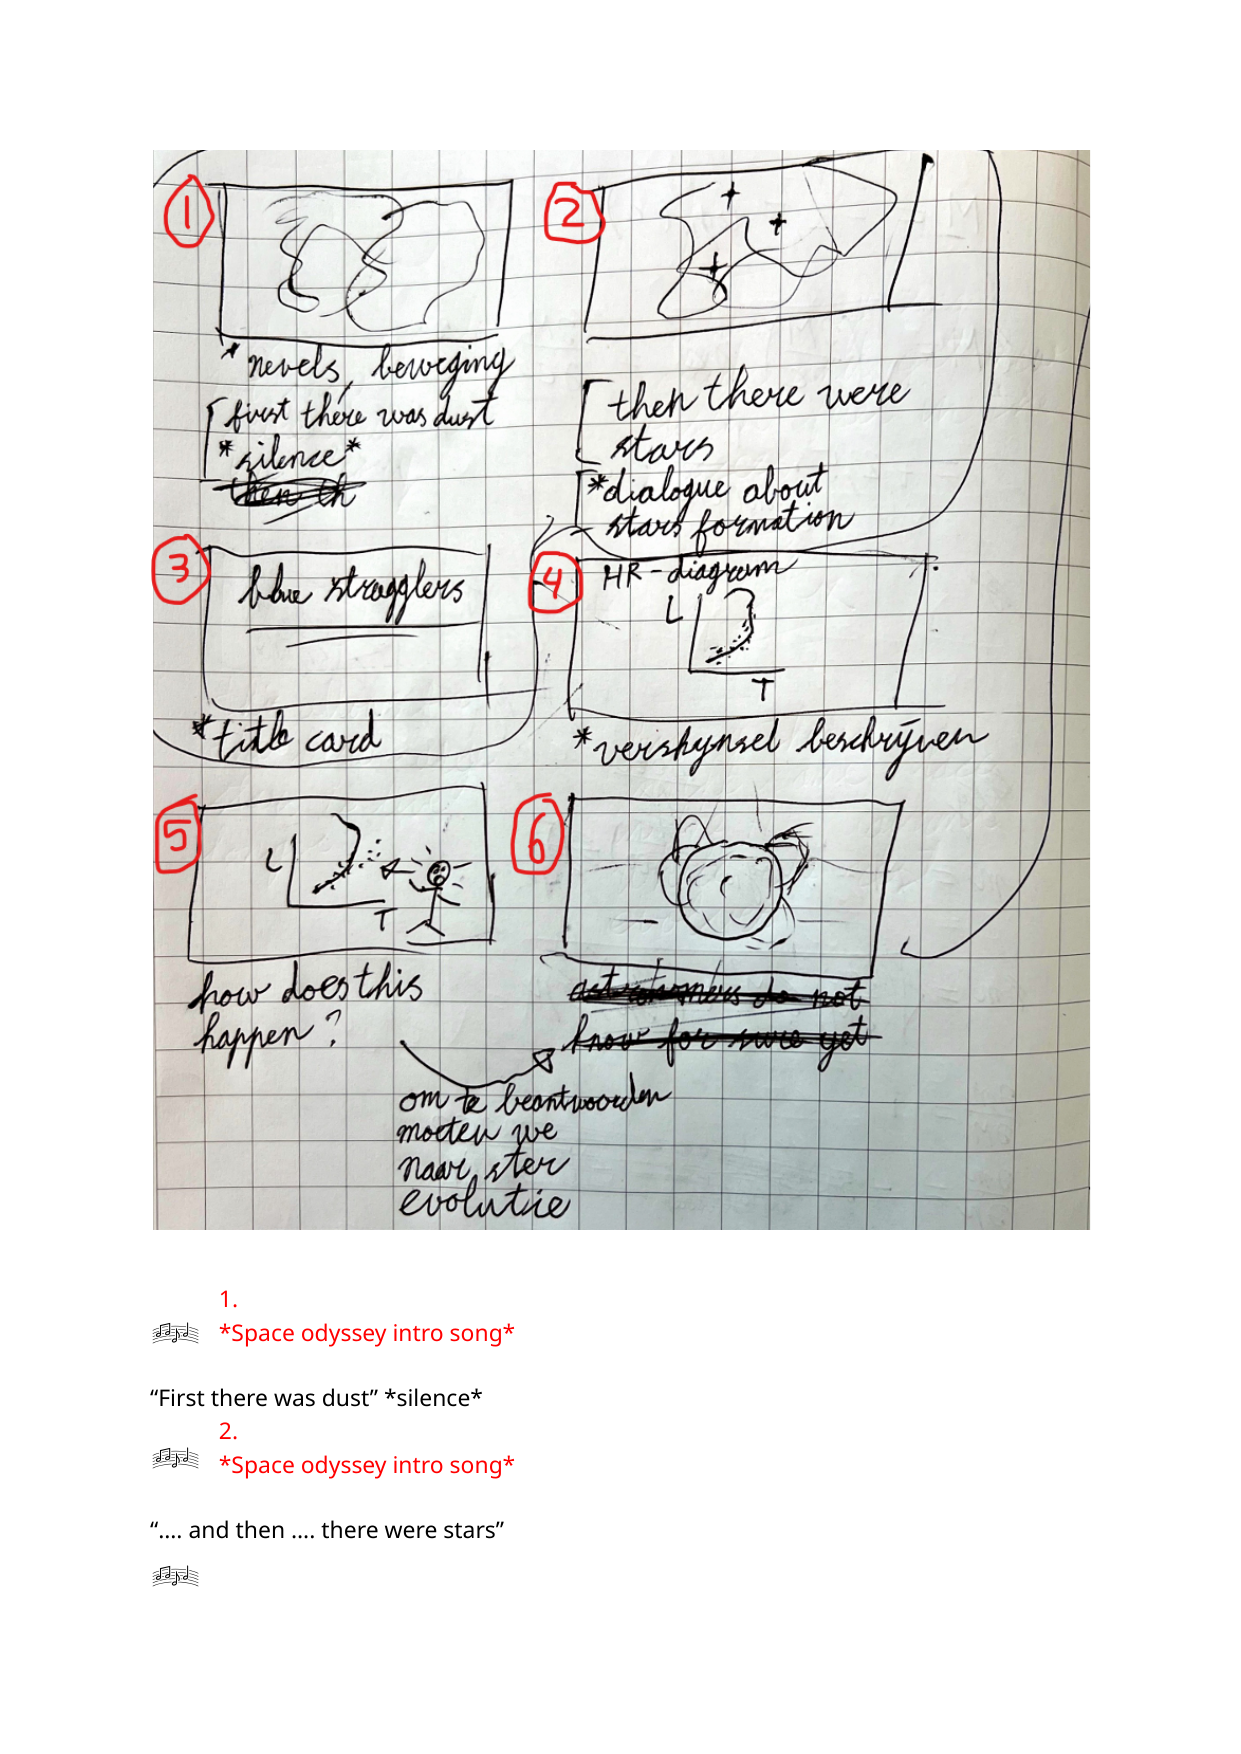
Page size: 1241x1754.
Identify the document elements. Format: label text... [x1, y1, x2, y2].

picture [150, 1433, 200, 1484]
picture [150, 1551, 200, 1602]
picture [150, 150, 1091, 1230]
picture [150, 1308, 200, 1359]
